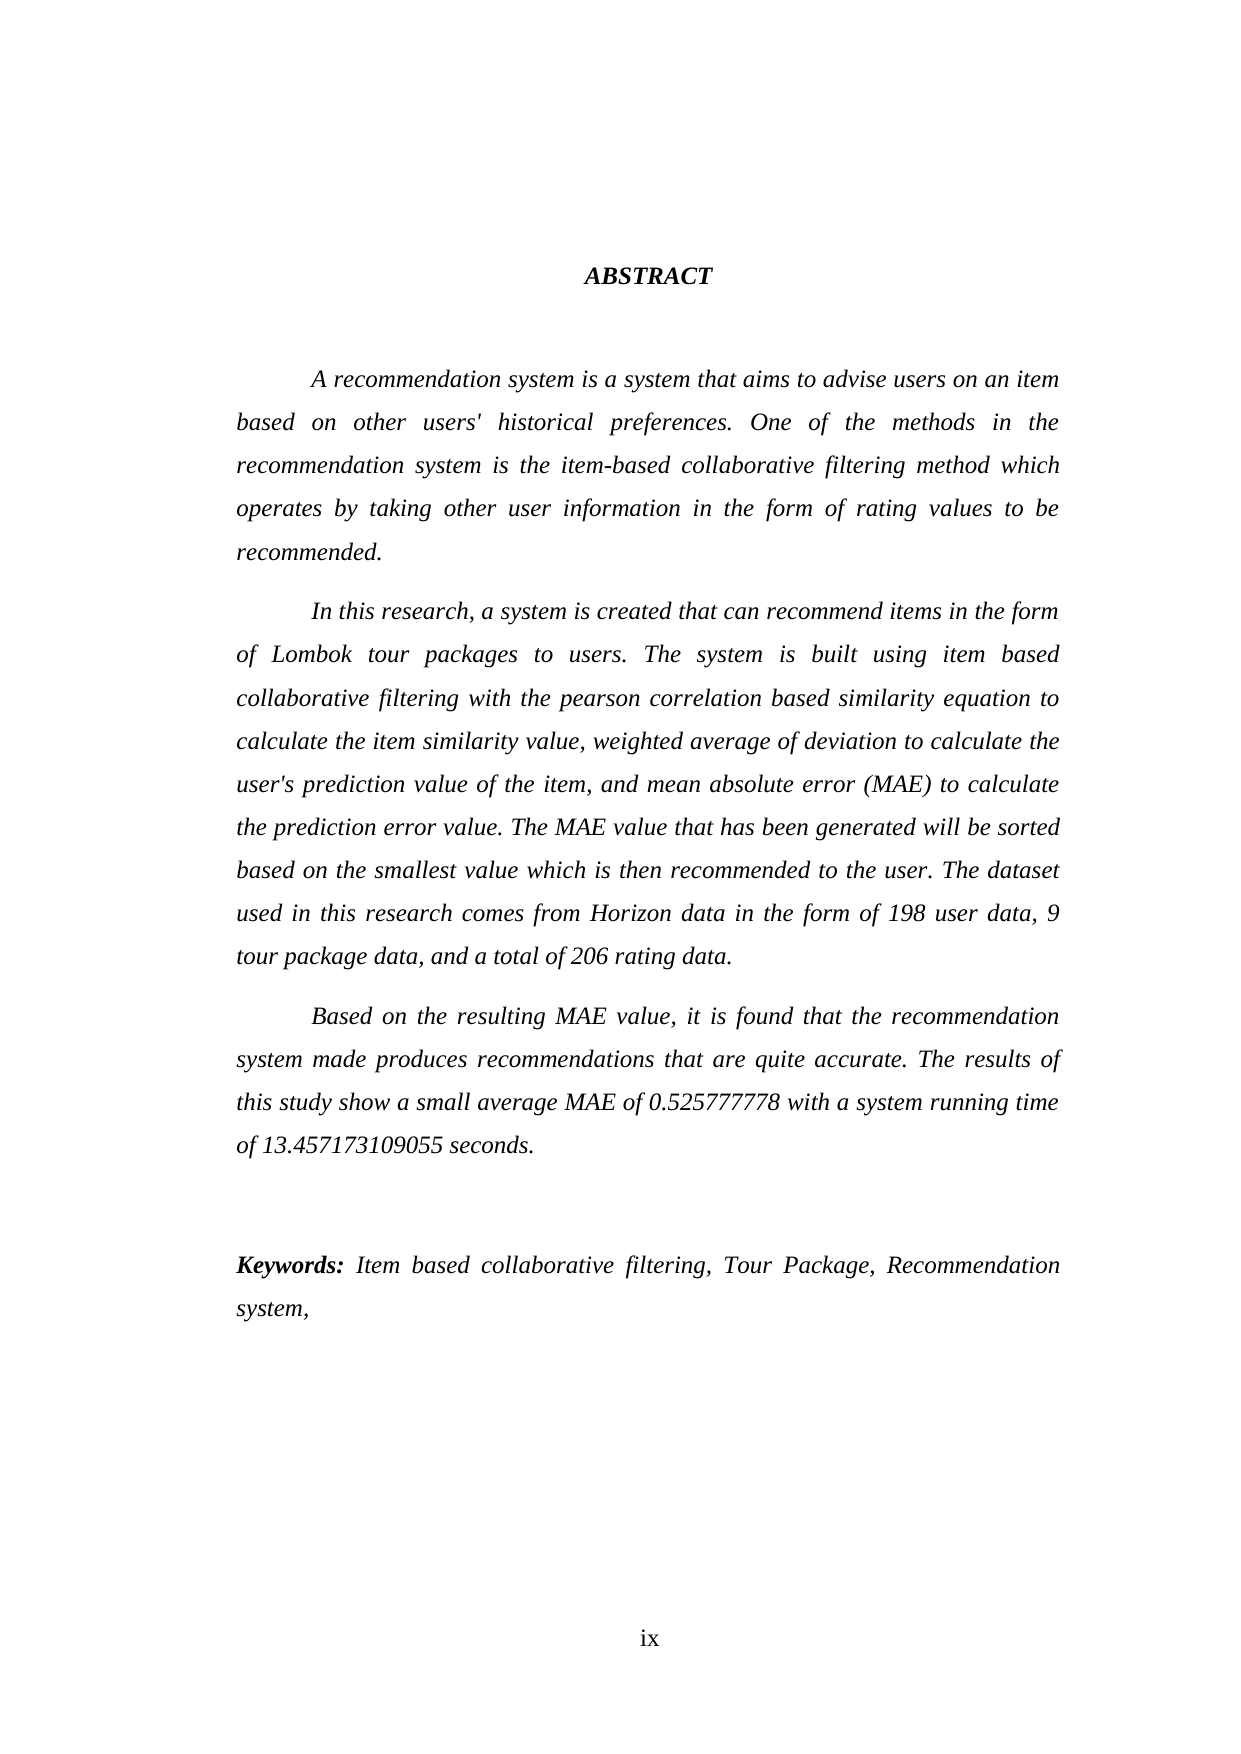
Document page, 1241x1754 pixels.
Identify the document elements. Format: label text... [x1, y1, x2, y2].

subtitle ABSTRACT [236, 261, 1063, 290]
text A recommendation system is a system that aims to advise users on an item based on other users' historical preferences. One of the methods in the recommendation system is the item-based collaborative filtering method which operates by taking other user information in the form of rating values to be recommended. [236, 364, 1063, 565]
text In this research, a system is created that can recommend items in the form of Lombok tour packages to users. The system is built using item based collaborative filtering with the pearson correlation based similarity equation to calculate the item similarity value, weighted average of deviation to calculate the user's prediction value of the item, and mean absolute error (MAE) to calculate the prediction error value. The MAE value that has been generated will be sorted based on the smallest value which is then recommended to the user. The dataset used in this research comes from Horizon data in the form of 198 user data, 9 tour package data, and a total of 206 rating data. [236, 596, 1063, 970]
text Based on the resulting MAE value, it is found that the recommendation system made produces recommendations that are quite accurate. The results of this study show a small average MAE of 0.525777778 with a system running time of 13.457173109055 seconds. [236, 1001, 1063, 1159]
text Keywords: Item based collaborative filtering, Tour Package, Recommendation system, [236, 1250, 1063, 1322]
